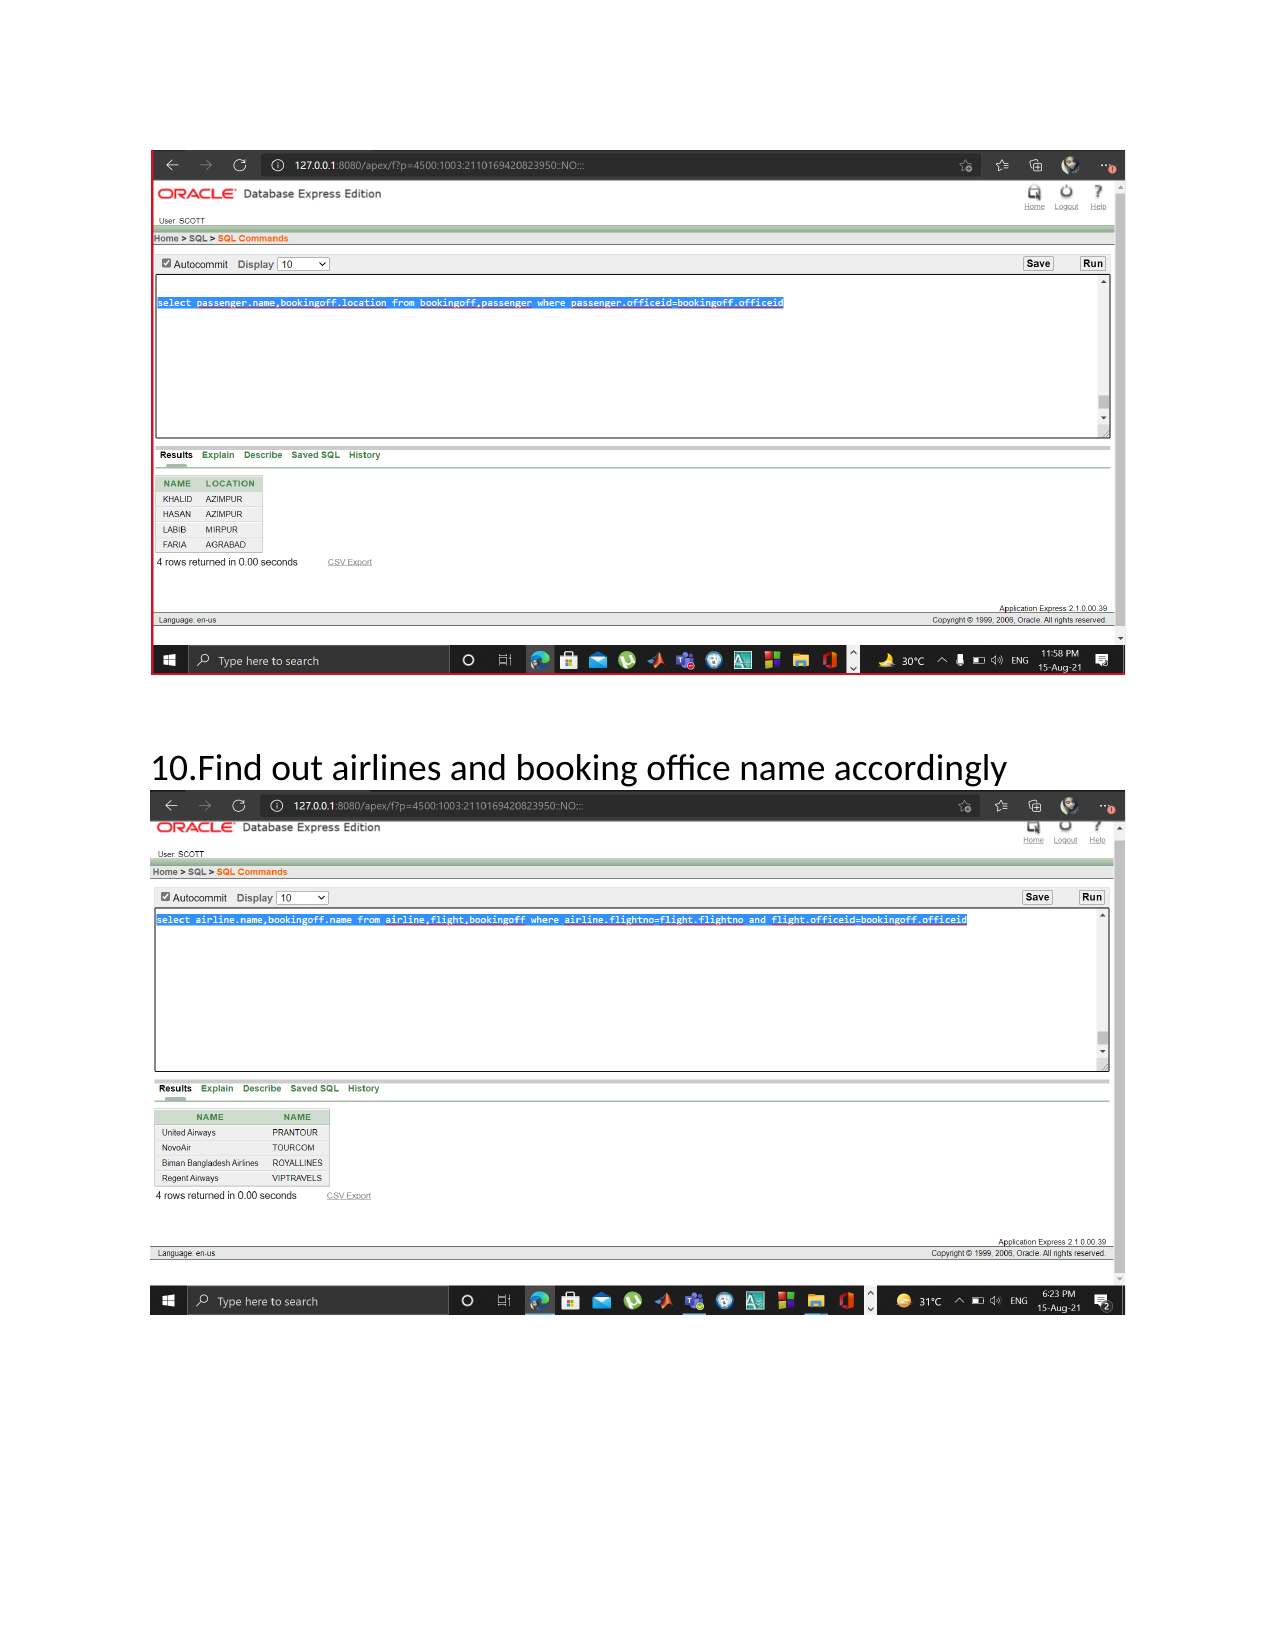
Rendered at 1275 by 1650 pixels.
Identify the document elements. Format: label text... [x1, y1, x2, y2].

picture [150, 790, 1125, 1315]
picture [151, 150, 1125, 675]
text 10.Find out airlines and booking office name accordingly [150, 744, 1125, 790]
